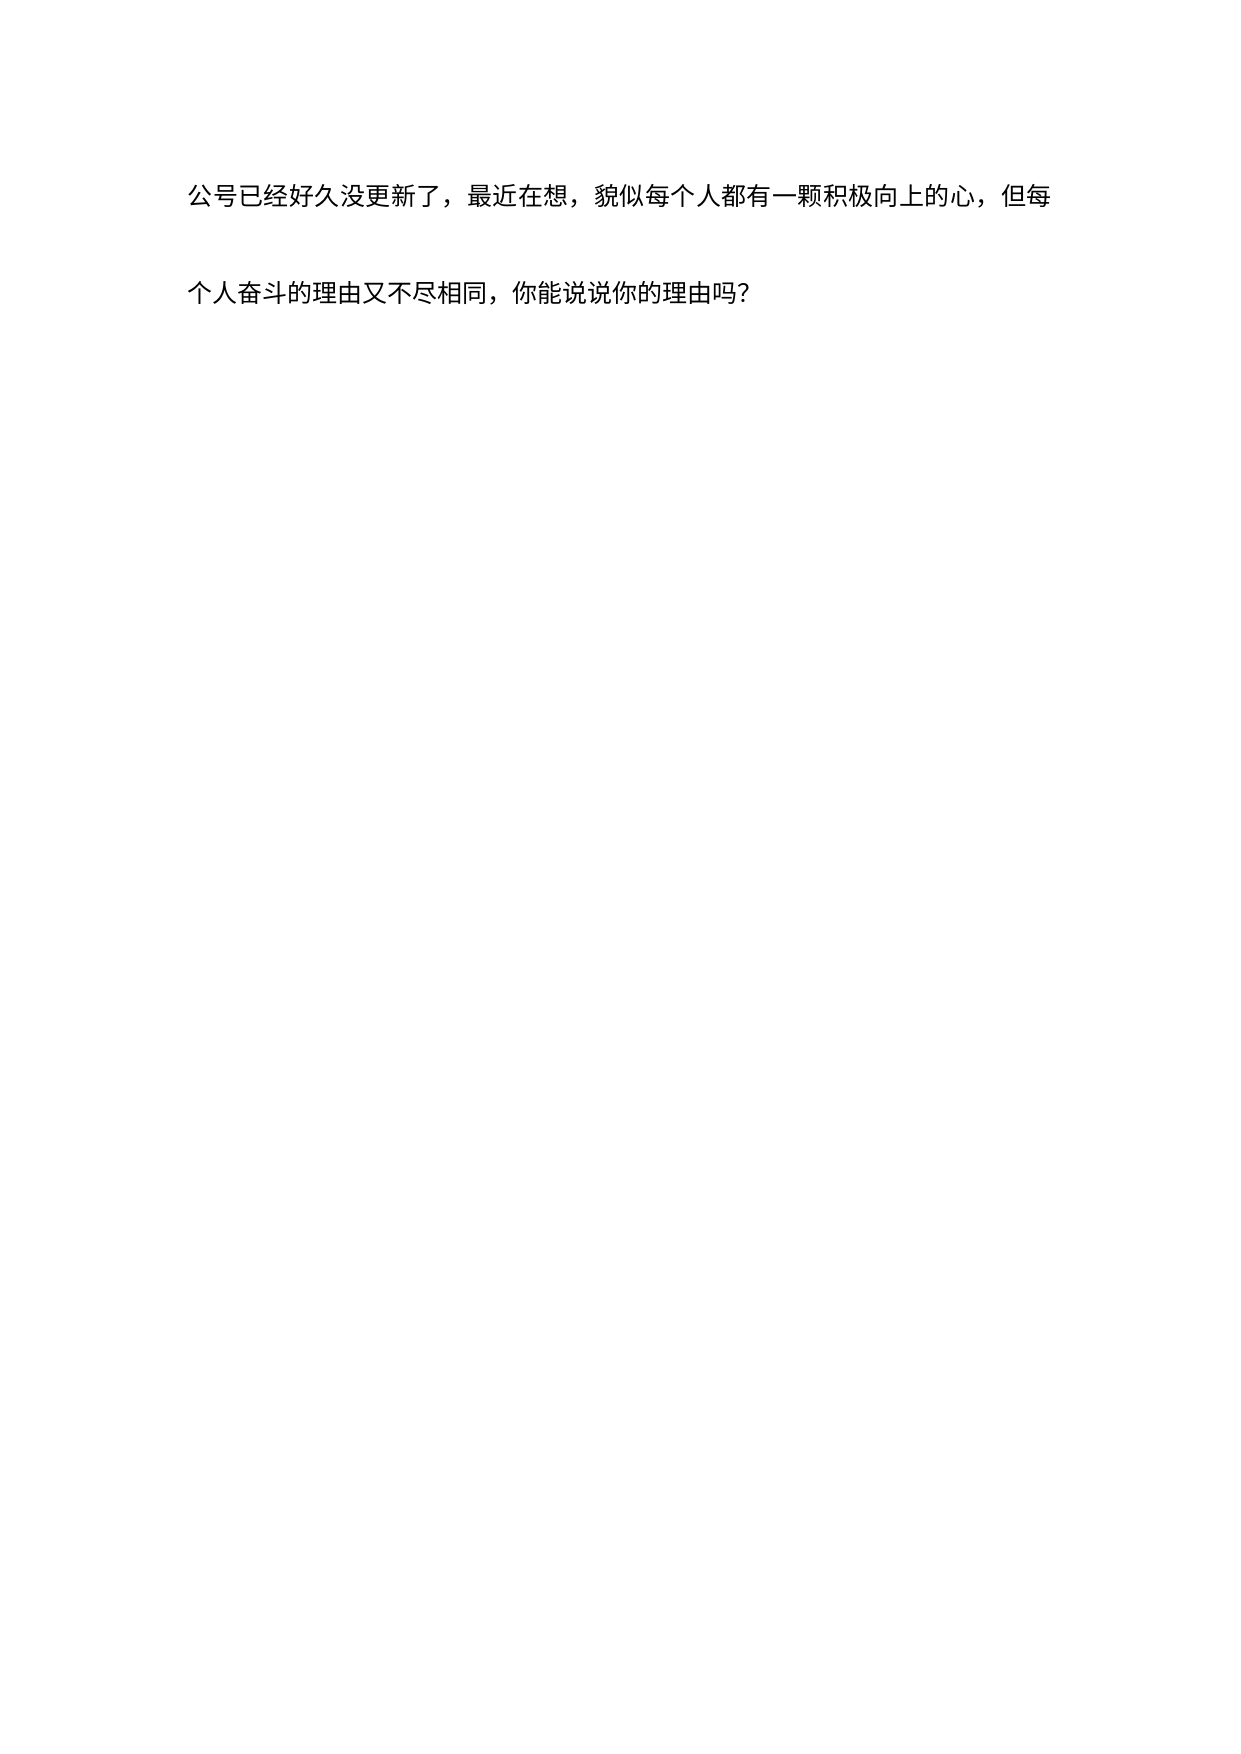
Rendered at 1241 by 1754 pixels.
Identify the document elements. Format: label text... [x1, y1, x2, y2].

list 公号已经好久没更新了，最近在想，貌似每个人都有一颗积极向上的心，但每个人奋斗的理由又不尽相同，你能说说你的理由吗？ [187, 162, 1053, 324]
